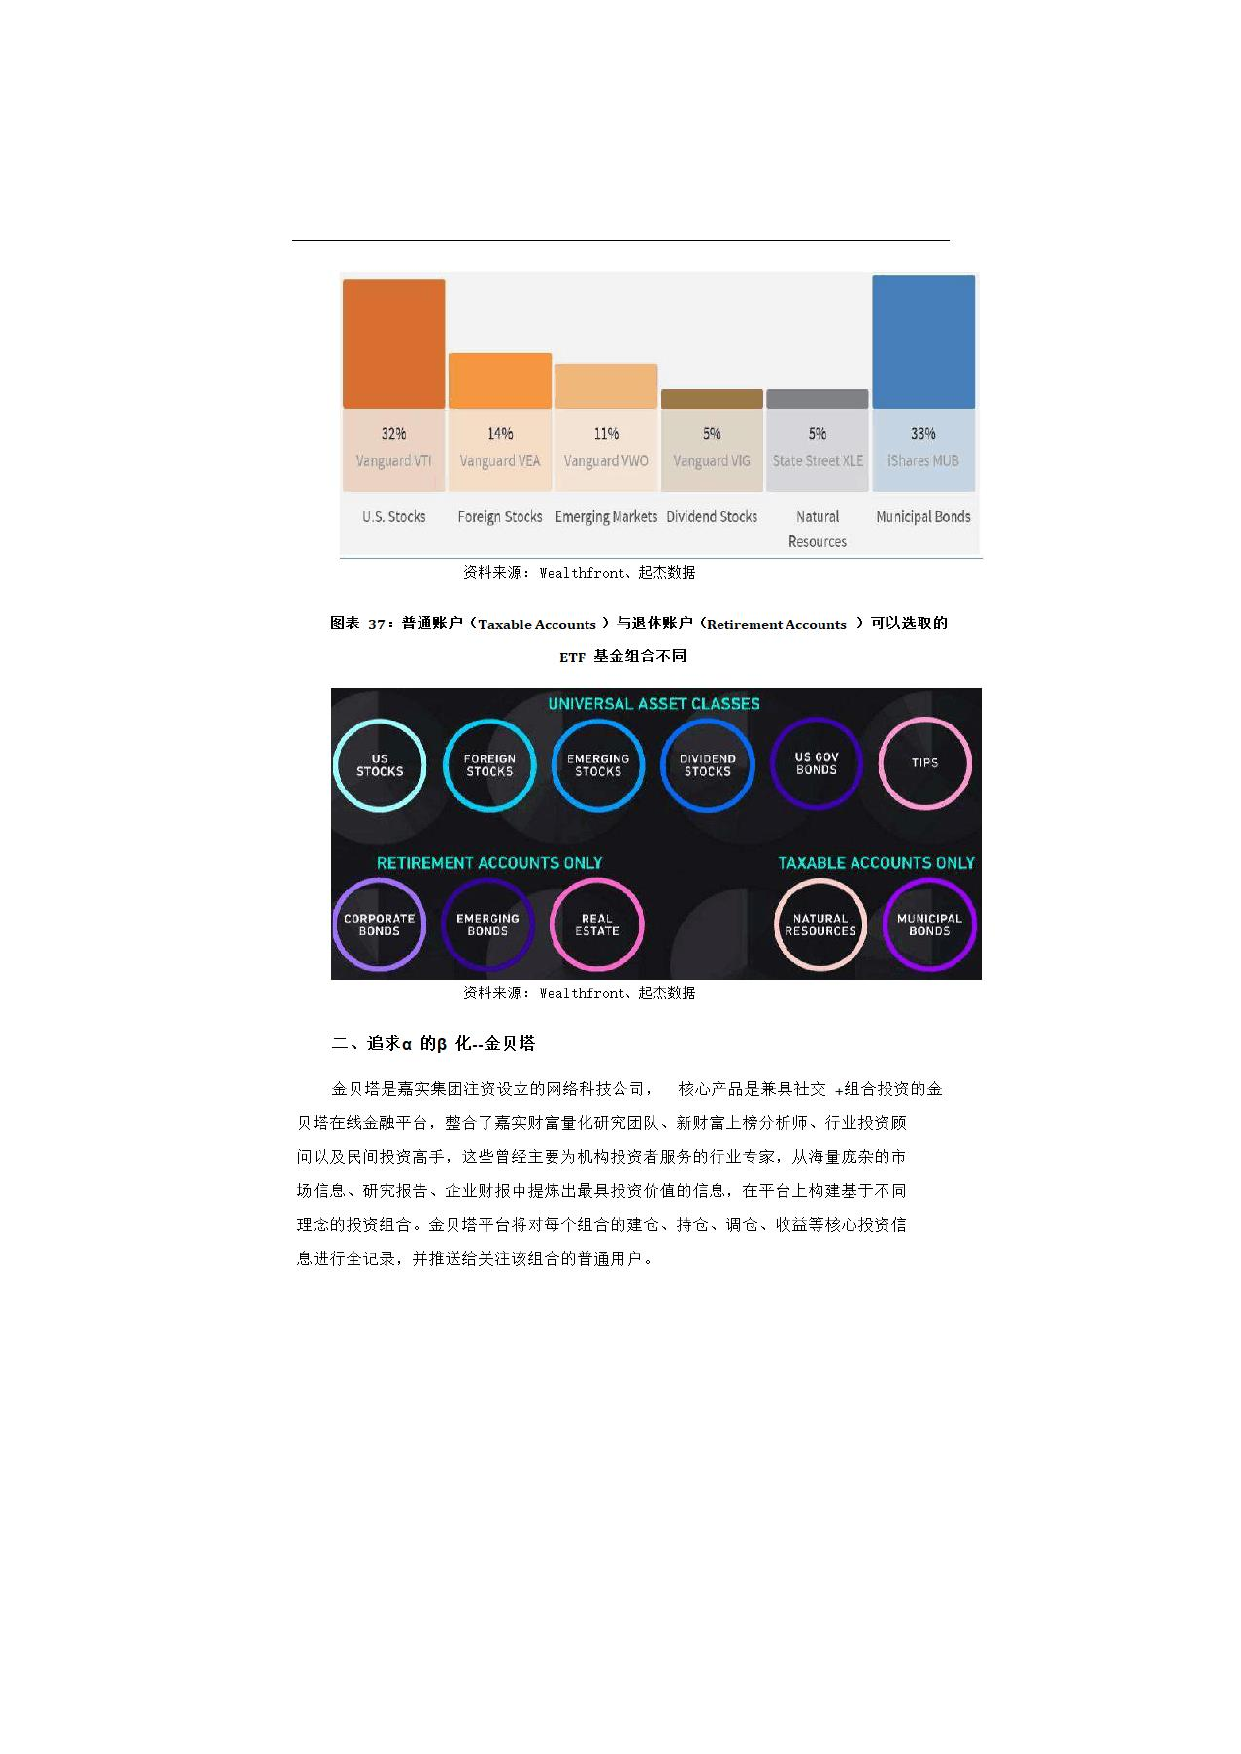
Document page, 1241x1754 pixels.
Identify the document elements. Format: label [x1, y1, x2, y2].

picture [187, 162, 1053, 1386]
